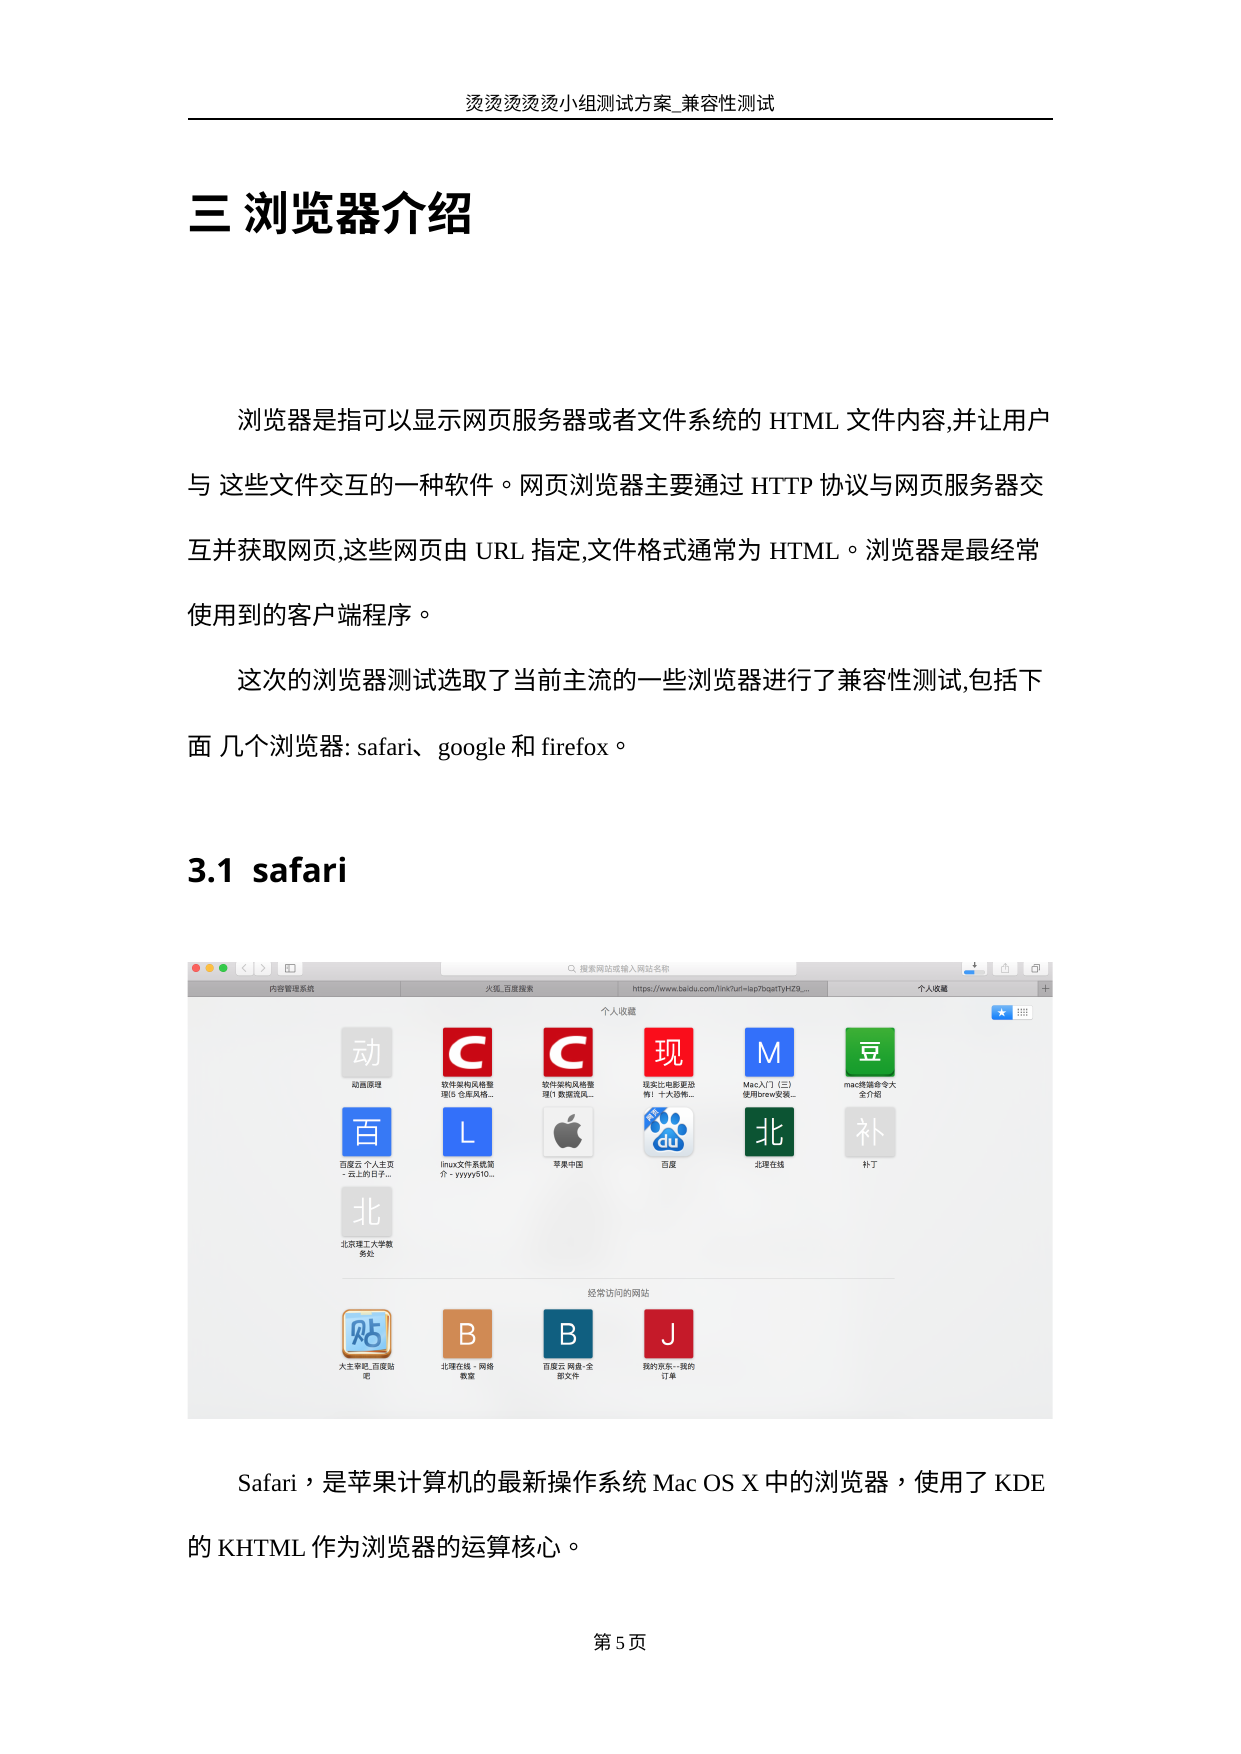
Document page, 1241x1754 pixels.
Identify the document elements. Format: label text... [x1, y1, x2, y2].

text Safari，是苹果计算机的最新操作系统Mac OS X中的浏览器，使用了KDE的KHTML作为浏览器的运算核心。 [187, 1450, 1053, 1580]
text 这次的浏览器测试选取了当前主流的一些浏览器进行了兼容性测试,包括下面 几个浏览器: safari、google和firefox。 [187, 647, 1053, 777]
text 浏览器是指可以显示网页服务器或者文件系统的 HTML 文件内容,并让用户与 这些文件交互的一种软件。网页浏览器主要通过 HTTP 协议与网页服务器交互并获取网页,这些网页由 URL 指定,文件格式通常为 HTML。浏览器是最经常使用到的客户端程序。 [187, 387, 1053, 647]
subtitle 3.1 safari [187, 837, 1053, 902]
picture [187, 962, 1053, 1419]
subtitle 三 浏览器介绍 [187, 162, 1053, 259]
